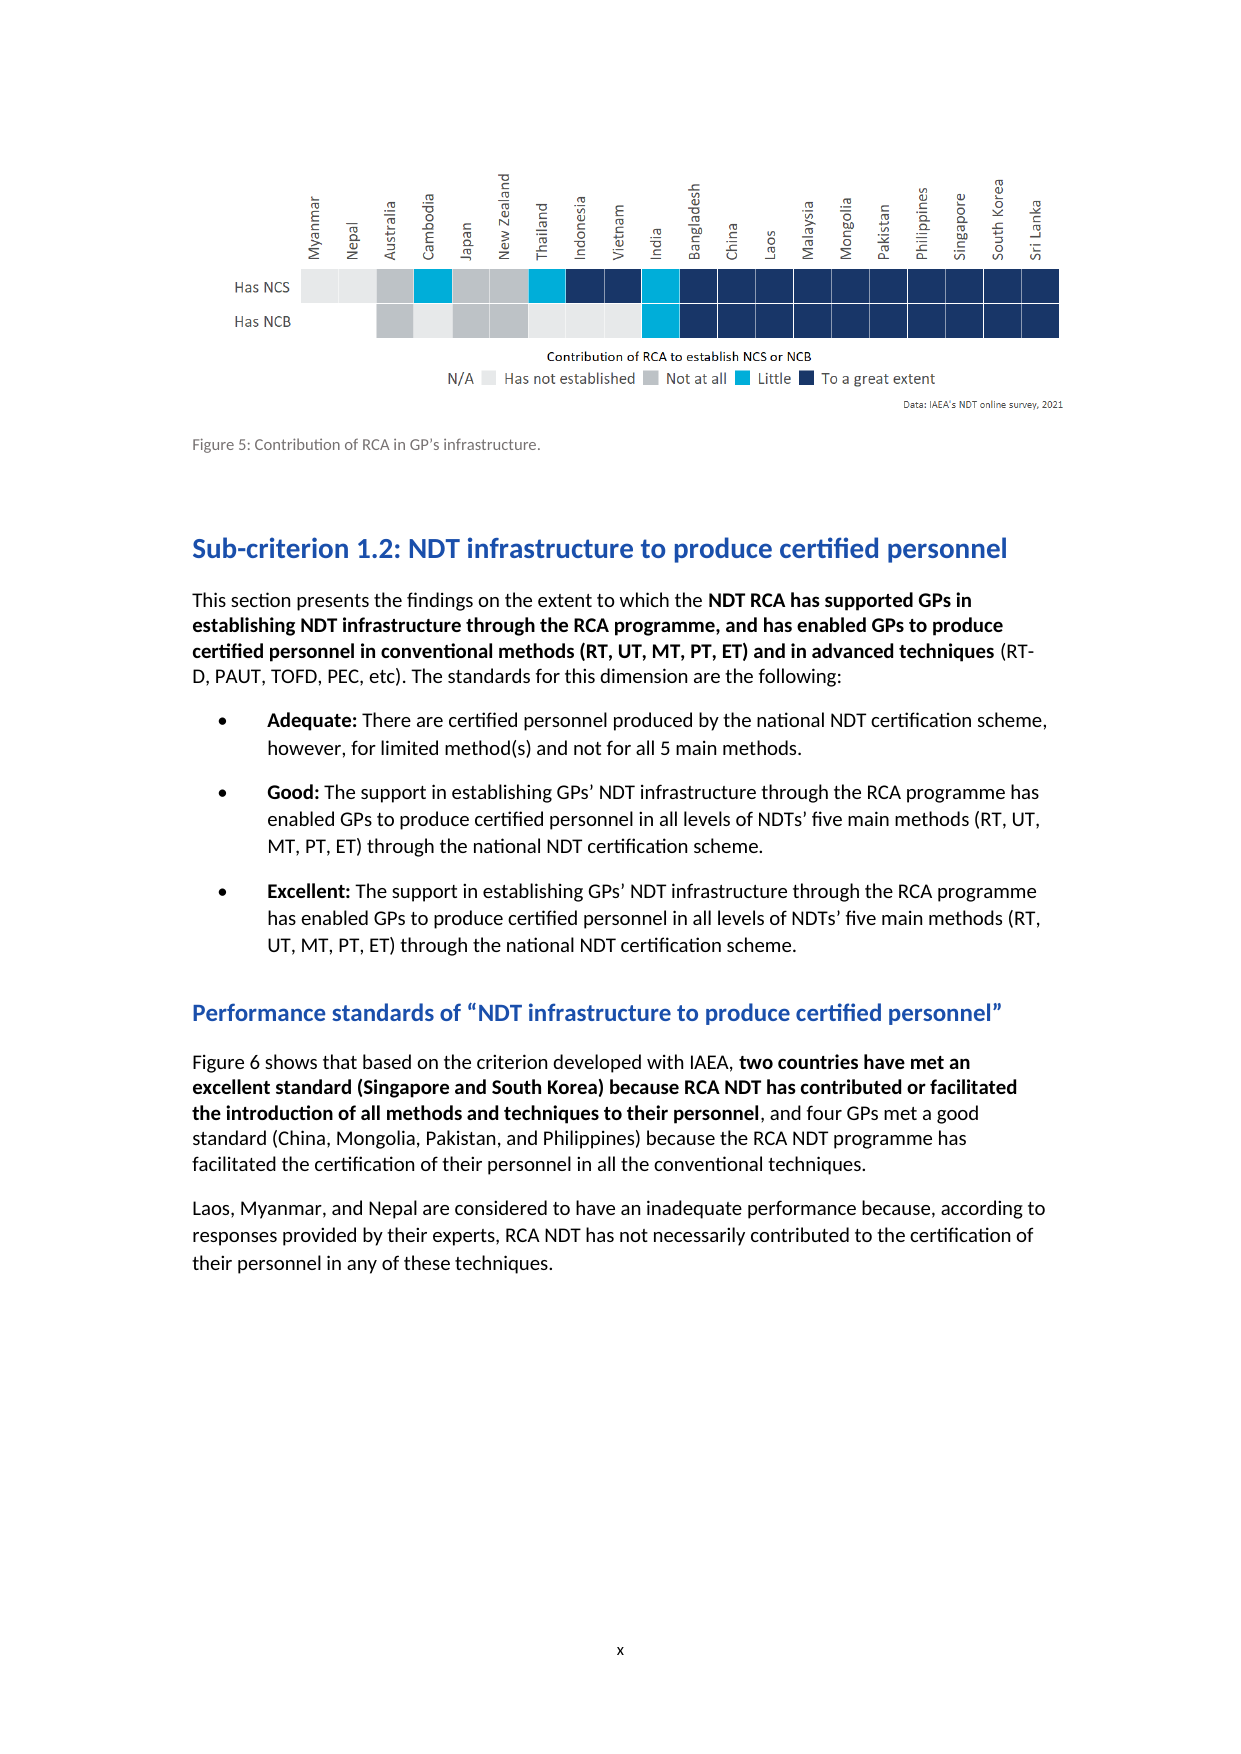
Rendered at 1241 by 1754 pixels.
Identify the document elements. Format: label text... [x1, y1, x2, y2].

list Good: The support in establishing GPs’ NDT infrastructure through the RCA programme has enabled GPs to produce certified personnel in all levels of NDTs’ five main methods (RT, UT, MT, PT, ET) through the national NDT certification scheme. [217, 779, 1048, 859]
list Excellent: The support in establishing GPs’ NDT infrastructure through the RCA programme has enabled GPs to produce certified personnel in all levels of NDTs’ five main methods (RT, UT, MT, PT, ET) through the national NDT certification scheme. [217, 878, 1048, 958]
text Laos, Myanmar, and Nepal are considered to have an inadequate performance because, according to responses provided by their experts, RCA NDT has not necessarily contributed to the certification of their personnel in any of these techniques. [192, 1195, 1048, 1275]
subtitle Performance standards of “NDT infrastructure to produce certified personnel” [192, 997, 1048, 1028]
text This section presents the findings on the extent to which the NDT RCA has supported GPs in establishing NDT infrastructure through the RCA programme, and has enabled GPs to produce certified personnel in conventional methods (RT, UT, MT, PT, ET) and in advanced techniques (RT-D, PAUT, TOFD, PEC, etc). The standards for this dimension are the following: [192, 587, 1048, 689]
text Figure 6 shows that based on the criterion developed with IAEA, two countries have met an excellent standard (Singapore and South Korea) because RCA NDT has contributed or facilitated the introduction of all methods and techniques to their personnel, and four GPs met a good standard (China, Mongolia, Pakistan, and Philippines) because the RCA NDT programme has facilitated the certification of their personnel in all the conventional techniques. [192, 1049, 1048, 1176]
text Figure 5: Contribution of RCA in GP’s infrastructure. [192, 434, 1048, 454]
picture [210, 150, 1068, 414]
subtitle Sub-criterion 1.2: NDT infrastructure to produce certified personnel [192, 530, 1048, 566]
list Adequate: There are certified personnel produced by the national NDT certification scheme, however, for limited method(s) and not for all 5 main methods. [217, 707, 1048, 760]
